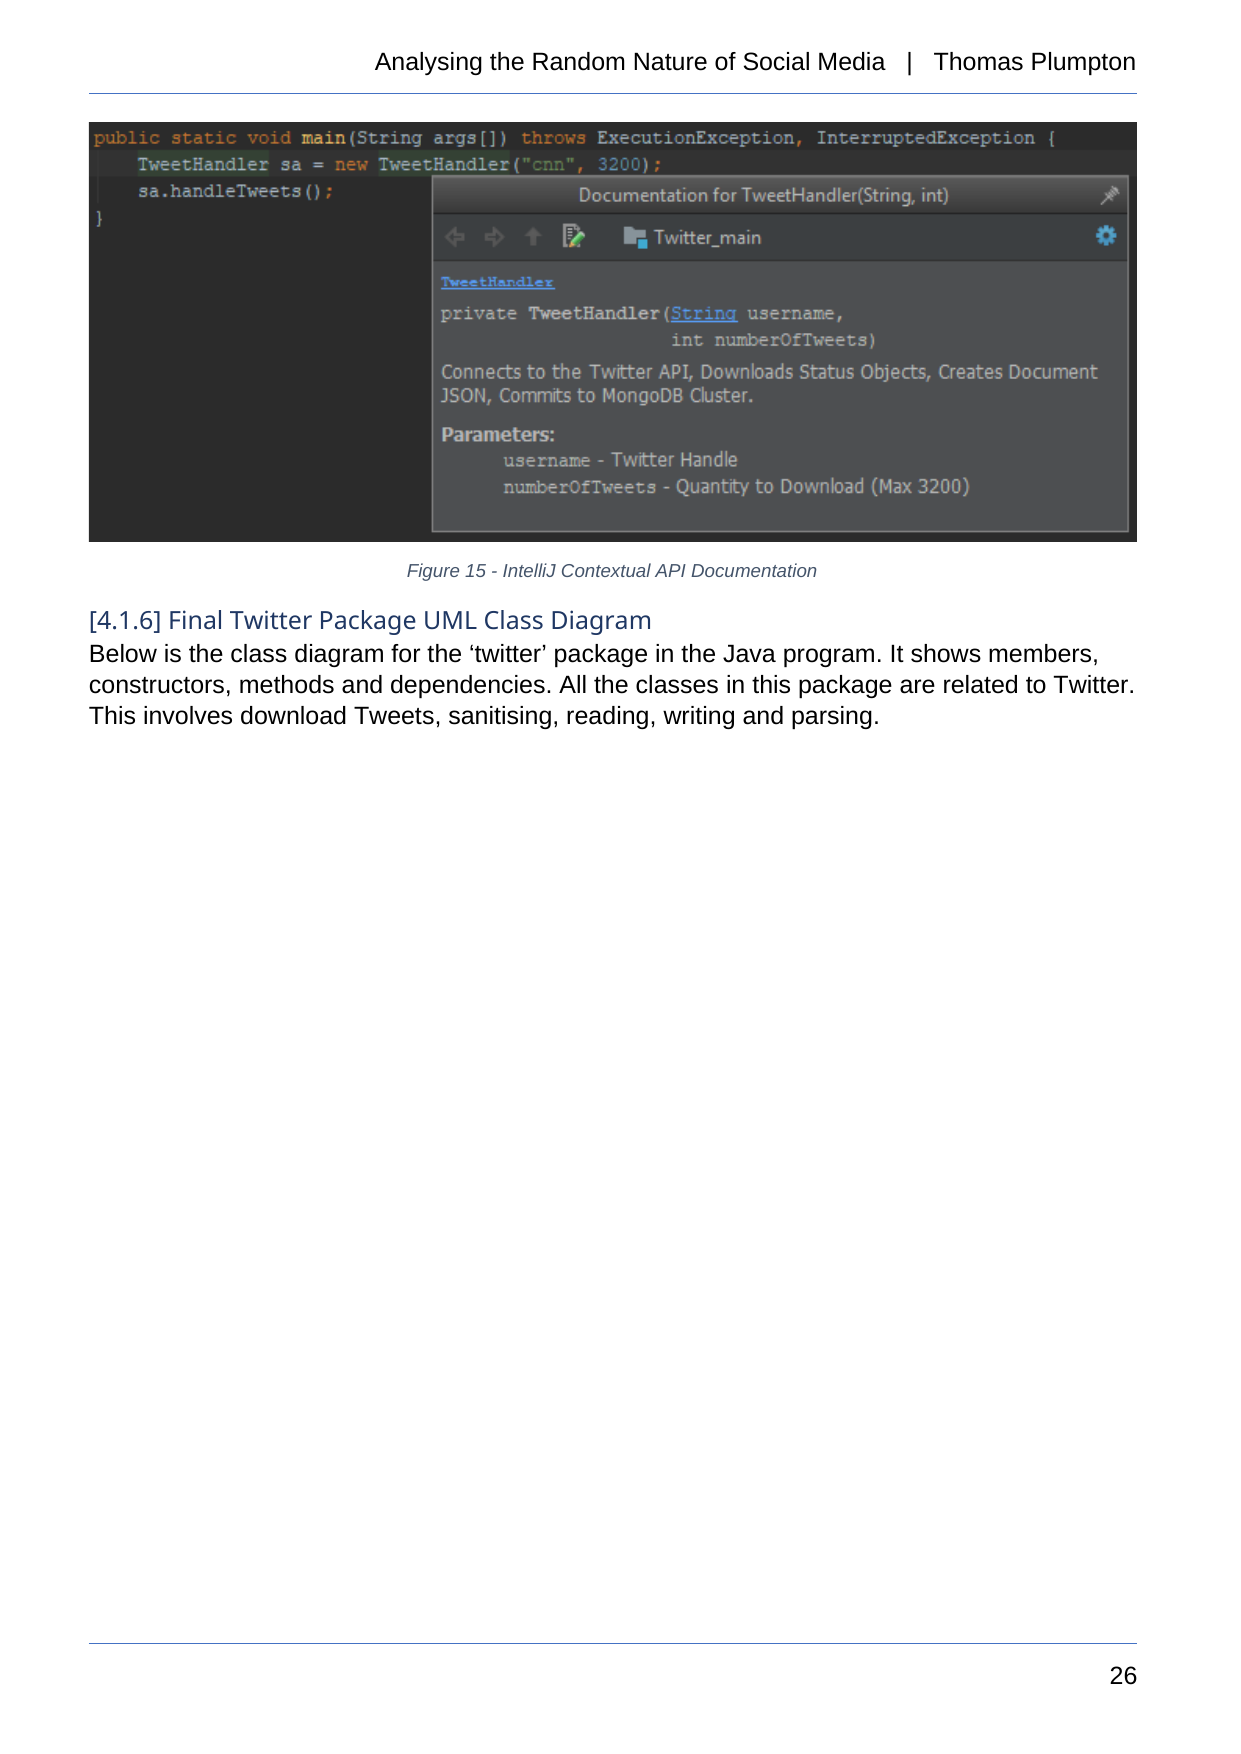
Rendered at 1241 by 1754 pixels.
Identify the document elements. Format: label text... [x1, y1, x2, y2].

text Below is the class diagram for the ‘twitter’ package in the Java program. It shows members, constructors, methods and dependencies. All the classes in this package are related to Twitter. This involves download Tweets, sanitising, reading, writing and parsing. [89, 639, 1137, 730]
picture [88, 122, 1137, 542]
subtitle [4.1.6] Final Twitter Package UML Class Diagram [89, 602, 1137, 637]
